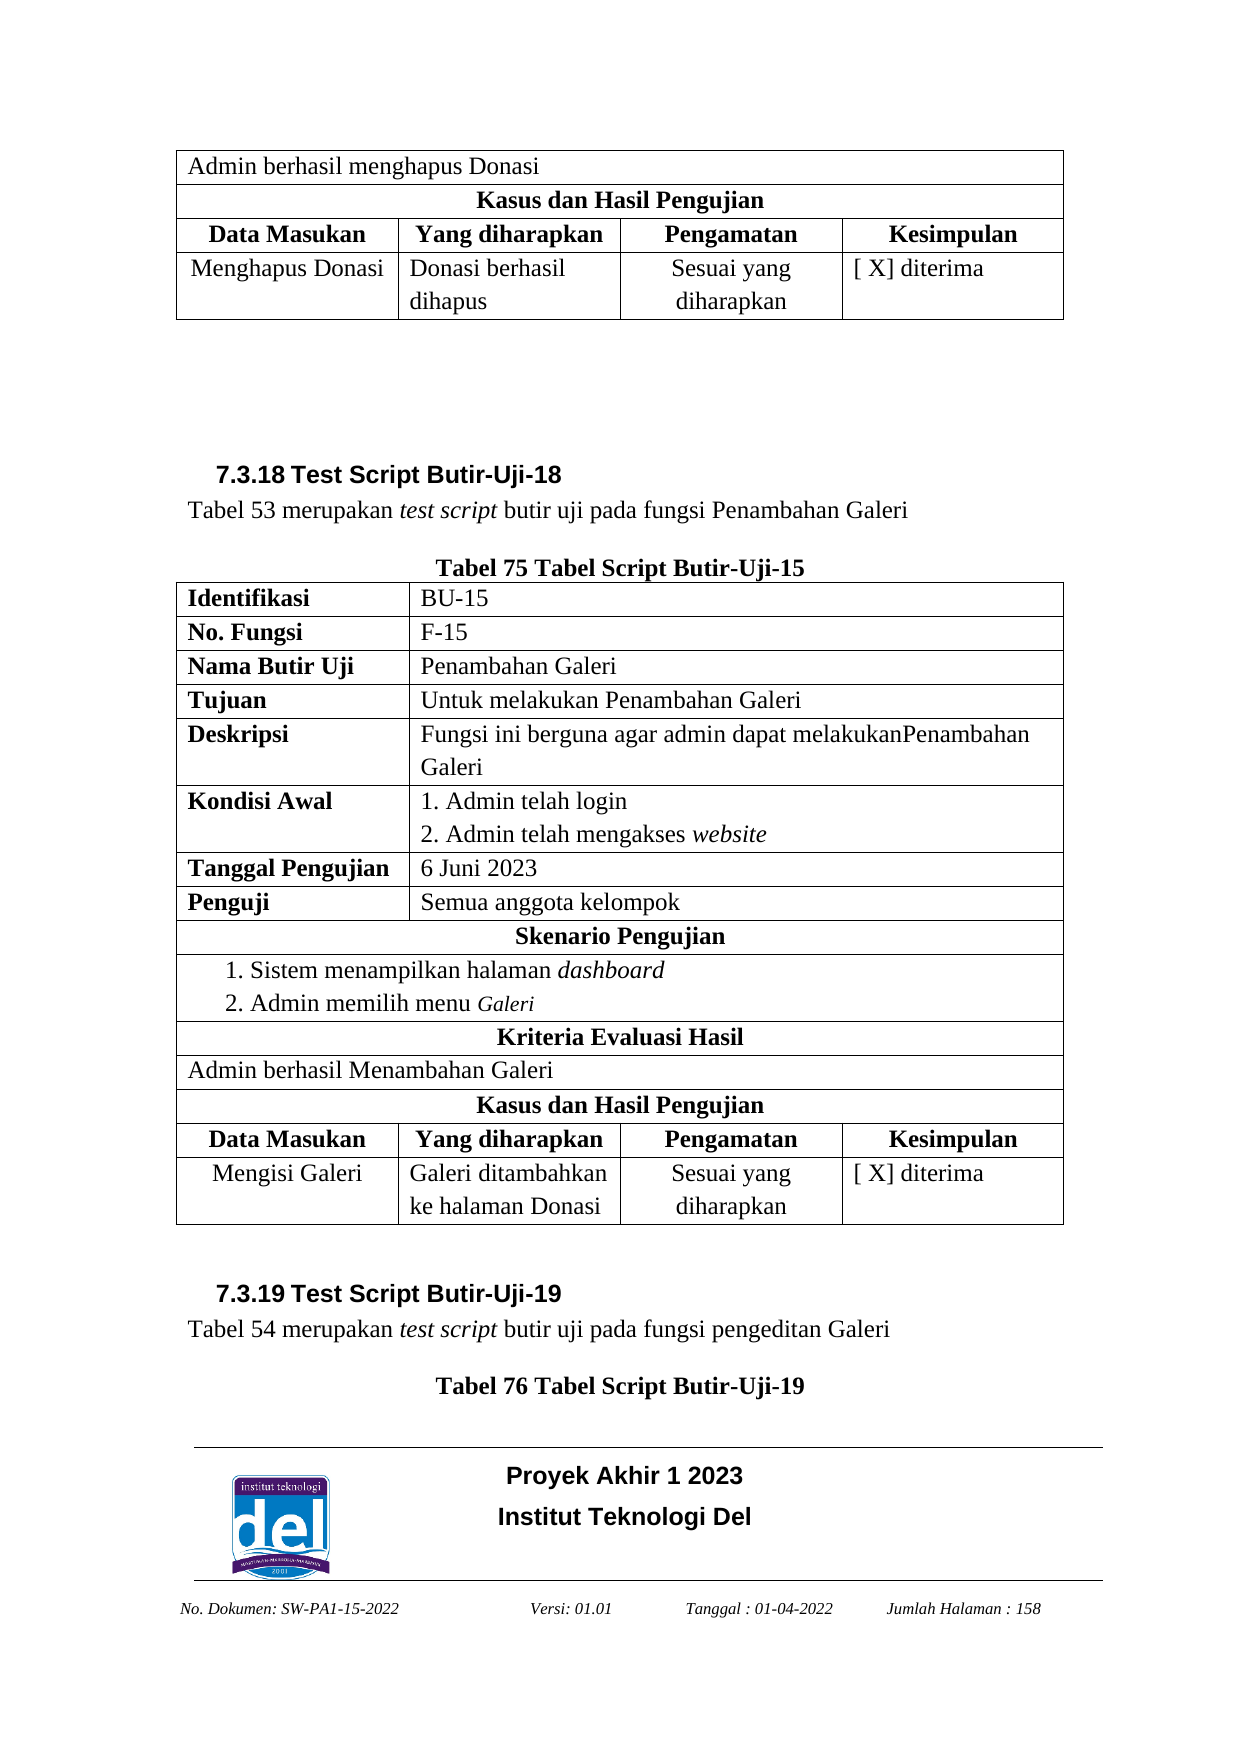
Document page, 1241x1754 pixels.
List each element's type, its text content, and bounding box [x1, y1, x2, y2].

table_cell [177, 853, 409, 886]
subtitle Test Script Butir-Uji-19 [216, 1279, 1053, 1307]
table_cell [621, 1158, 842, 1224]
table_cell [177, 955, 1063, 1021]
subtitle Test Script Butir-Uji-18 [216, 460, 1053, 489]
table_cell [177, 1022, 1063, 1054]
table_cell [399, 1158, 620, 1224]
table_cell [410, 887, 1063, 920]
picture [226, 1473, 332, 1580]
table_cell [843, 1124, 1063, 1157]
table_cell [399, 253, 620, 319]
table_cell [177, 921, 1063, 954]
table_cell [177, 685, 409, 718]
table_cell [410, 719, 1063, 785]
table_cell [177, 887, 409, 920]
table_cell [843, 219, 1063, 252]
text Tabel 53 merupakan test script butir uji pada fungsi Penambahan Galeri [187, 495, 1053, 524]
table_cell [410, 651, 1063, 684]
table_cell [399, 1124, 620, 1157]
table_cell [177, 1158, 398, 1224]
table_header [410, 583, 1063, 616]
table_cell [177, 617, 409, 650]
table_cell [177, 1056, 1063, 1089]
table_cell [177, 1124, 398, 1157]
text Tabel 54 merupakan test script butir uji pada fungsi pengeditan Galeri [187, 1314, 1053, 1342]
text Tabel 75 Tabel Script Butir-Uji-15 [187, 553, 1053, 582]
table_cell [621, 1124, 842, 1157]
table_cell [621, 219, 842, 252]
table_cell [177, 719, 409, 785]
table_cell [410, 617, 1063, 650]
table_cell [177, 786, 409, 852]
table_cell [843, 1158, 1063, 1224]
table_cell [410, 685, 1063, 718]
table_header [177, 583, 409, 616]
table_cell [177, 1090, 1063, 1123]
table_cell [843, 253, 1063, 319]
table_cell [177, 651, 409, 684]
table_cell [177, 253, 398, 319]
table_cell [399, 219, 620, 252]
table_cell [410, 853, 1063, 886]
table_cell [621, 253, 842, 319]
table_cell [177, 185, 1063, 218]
text Tabel 76 Tabel Script Butir-Uji-19 [187, 1371, 1053, 1400]
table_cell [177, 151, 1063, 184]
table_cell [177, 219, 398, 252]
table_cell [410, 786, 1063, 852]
